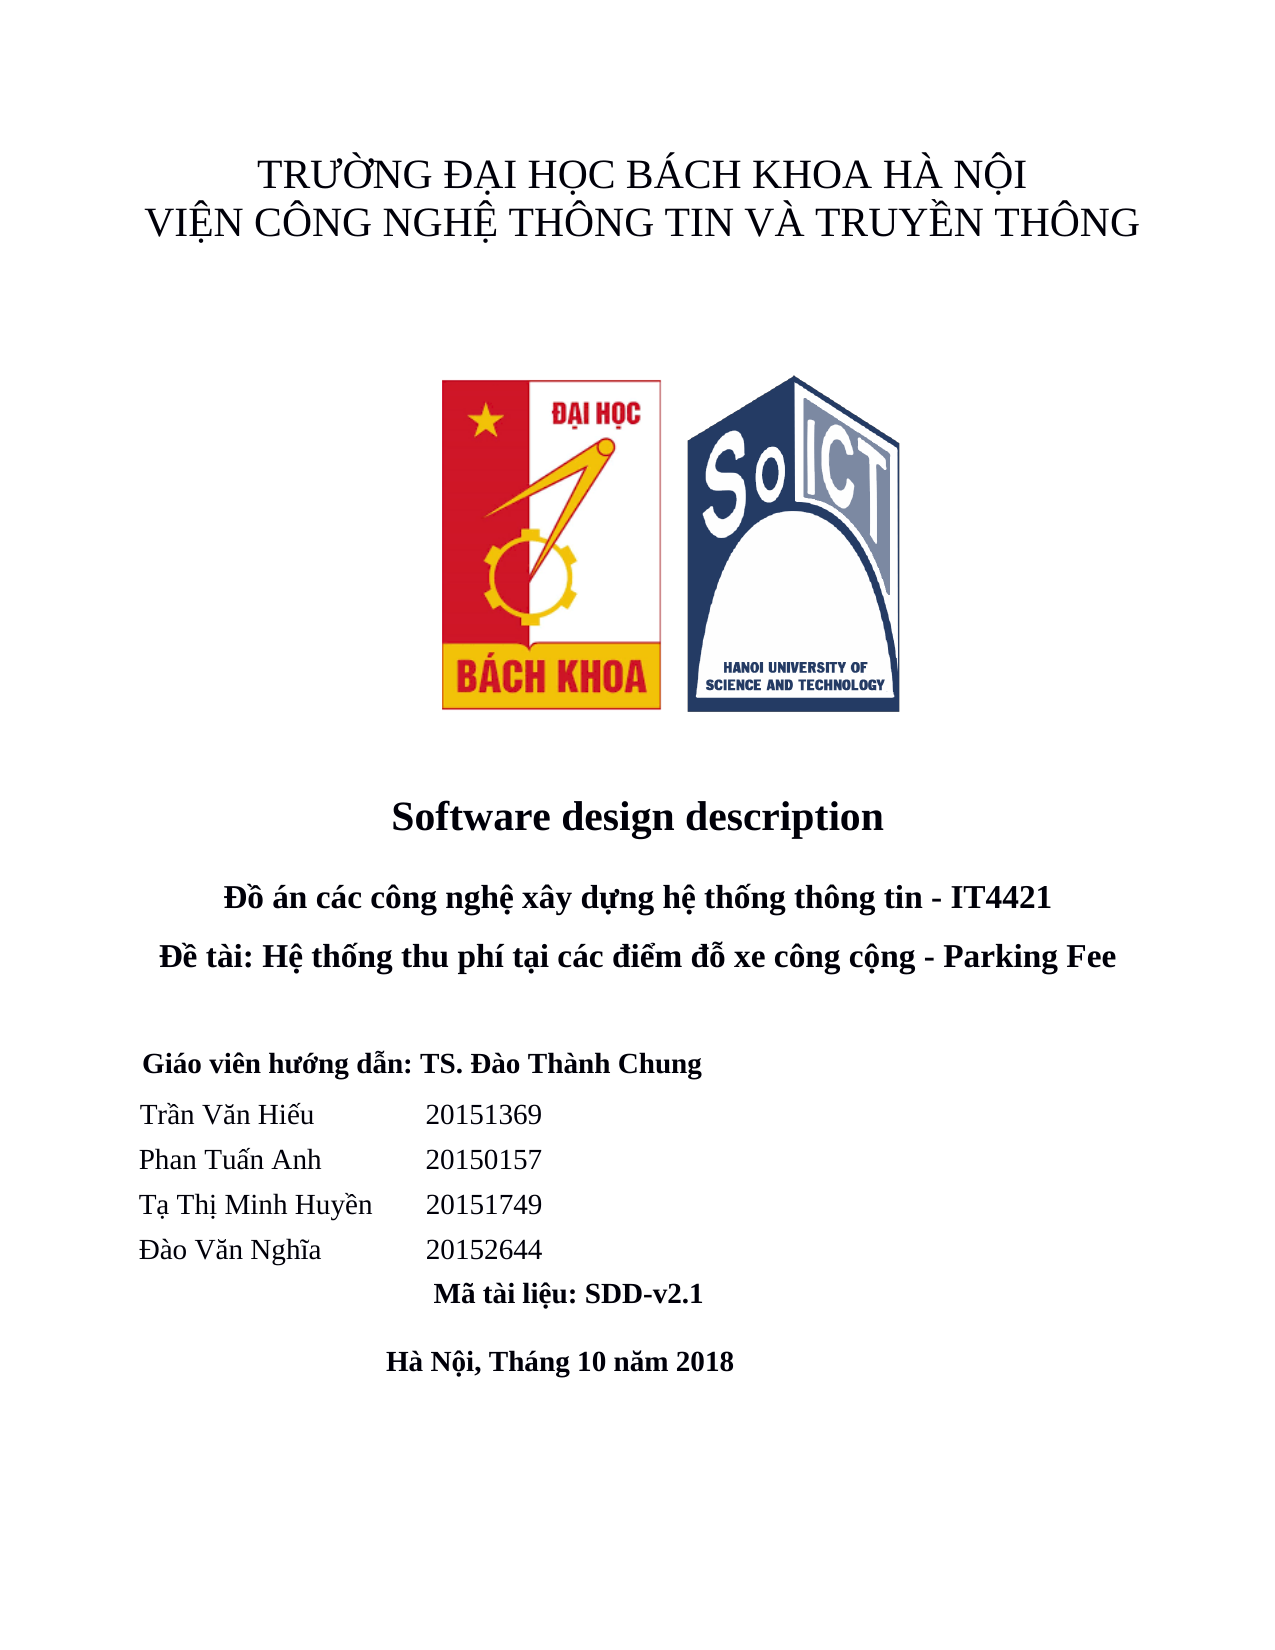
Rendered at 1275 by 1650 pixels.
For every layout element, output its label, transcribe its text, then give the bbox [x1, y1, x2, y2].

text VIỆN CÔNG NGHỆ THÔNG TIN VÀ TRUYỀN THÔNG [142, 197, 1143, 245]
picture [673, 369, 917, 714]
text Giáo viên hướng dẫn: TS. Đào Thành Chung [142, 1046, 1133, 1079]
text Hà Nội, Tháng 10 năm 2018 [283, 1344, 837, 1377]
table_cell 20152644 [407, 1233, 558, 1277]
picture [442, 379, 662, 711]
table_cell Phan Tuấn Anh [122, 1142, 407, 1187]
table_cell 20150157 [407, 1142, 558, 1187]
table_cell 20151749 [407, 1187, 558, 1232]
text Đồ án các công nghệ xây dựng hệ thống thông tin - IT4421 [142, 877, 1134, 916]
table_cell Tạ Thị Minh Huyền [122, 1187, 407, 1232]
table_header Trần Văn Hiếu [122, 1097, 407, 1142]
text TRƯỜNG ĐẠI HỌC BÁCH KHOA HÀ NỘI [142, 149, 1143, 197]
text Mã tài liệu: SDD-v2.1 [358, 1277, 837, 1310]
table_header 20151369 [407, 1097, 558, 1142]
text Đề tài: Hệ thống thu phí tại các điểm đỗ xe công cộng - Parking Fee [142, 936, 1133, 974]
table_cell Đào Văn Nghĩa [122, 1233, 407, 1277]
text Software design description [142, 791, 1133, 839]
